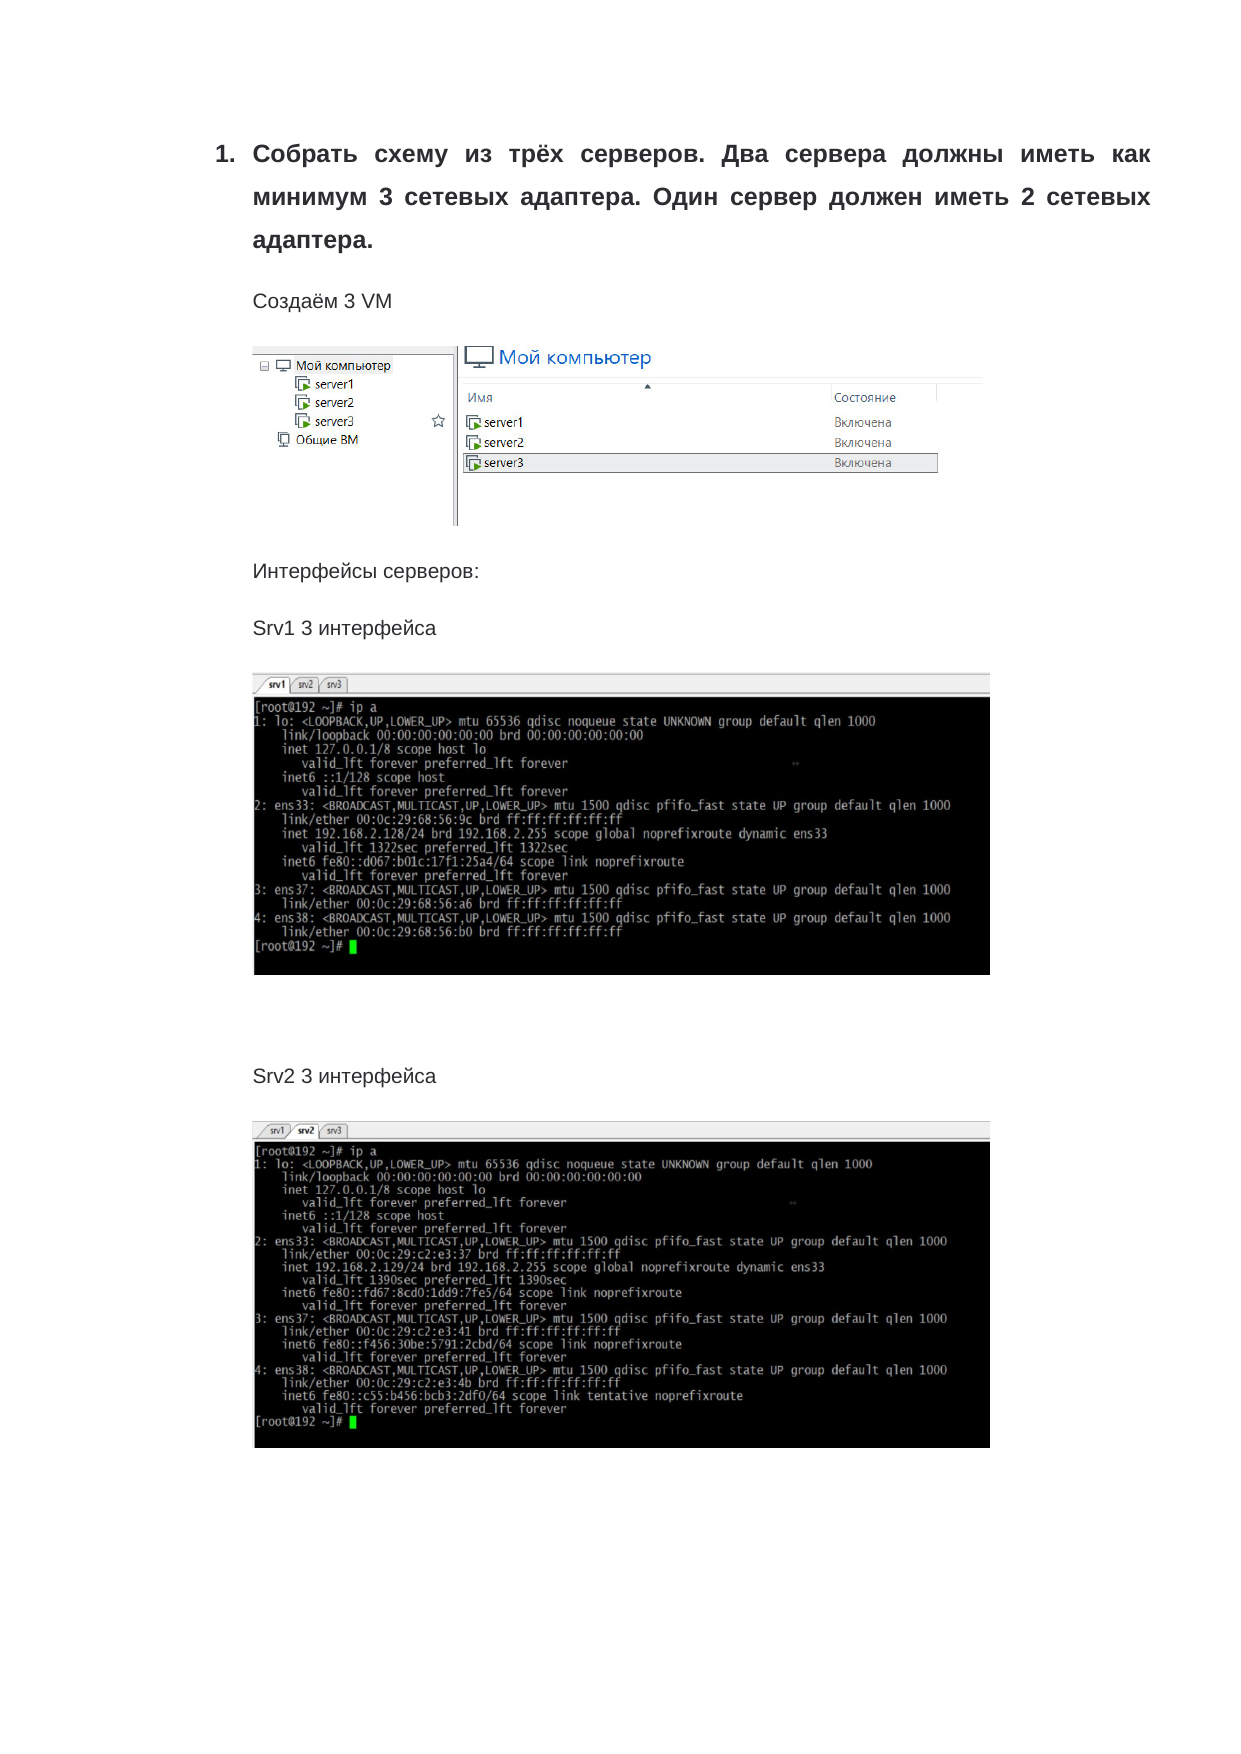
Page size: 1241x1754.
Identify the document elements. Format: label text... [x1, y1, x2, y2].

list Собрать схему из трёх серверов. Два сервера должны иметь как минимум 3 сетевых адаптера. Один сервер должен иметь 2 сетевых адаптера. [215, 139, 1152, 254]
text Интерфейсы серверов: [252, 558, 1152, 582]
text Создаём 3 VM [252, 289, 1152, 313]
picture [252, 1121, 990, 1448]
text Srv2 3 интерфейса [252, 1064, 1152, 1088]
picture [252, 346, 983, 526]
text Srv1 3 интерфейса [252, 615, 1152, 639]
picture [252, 672, 990, 975]
